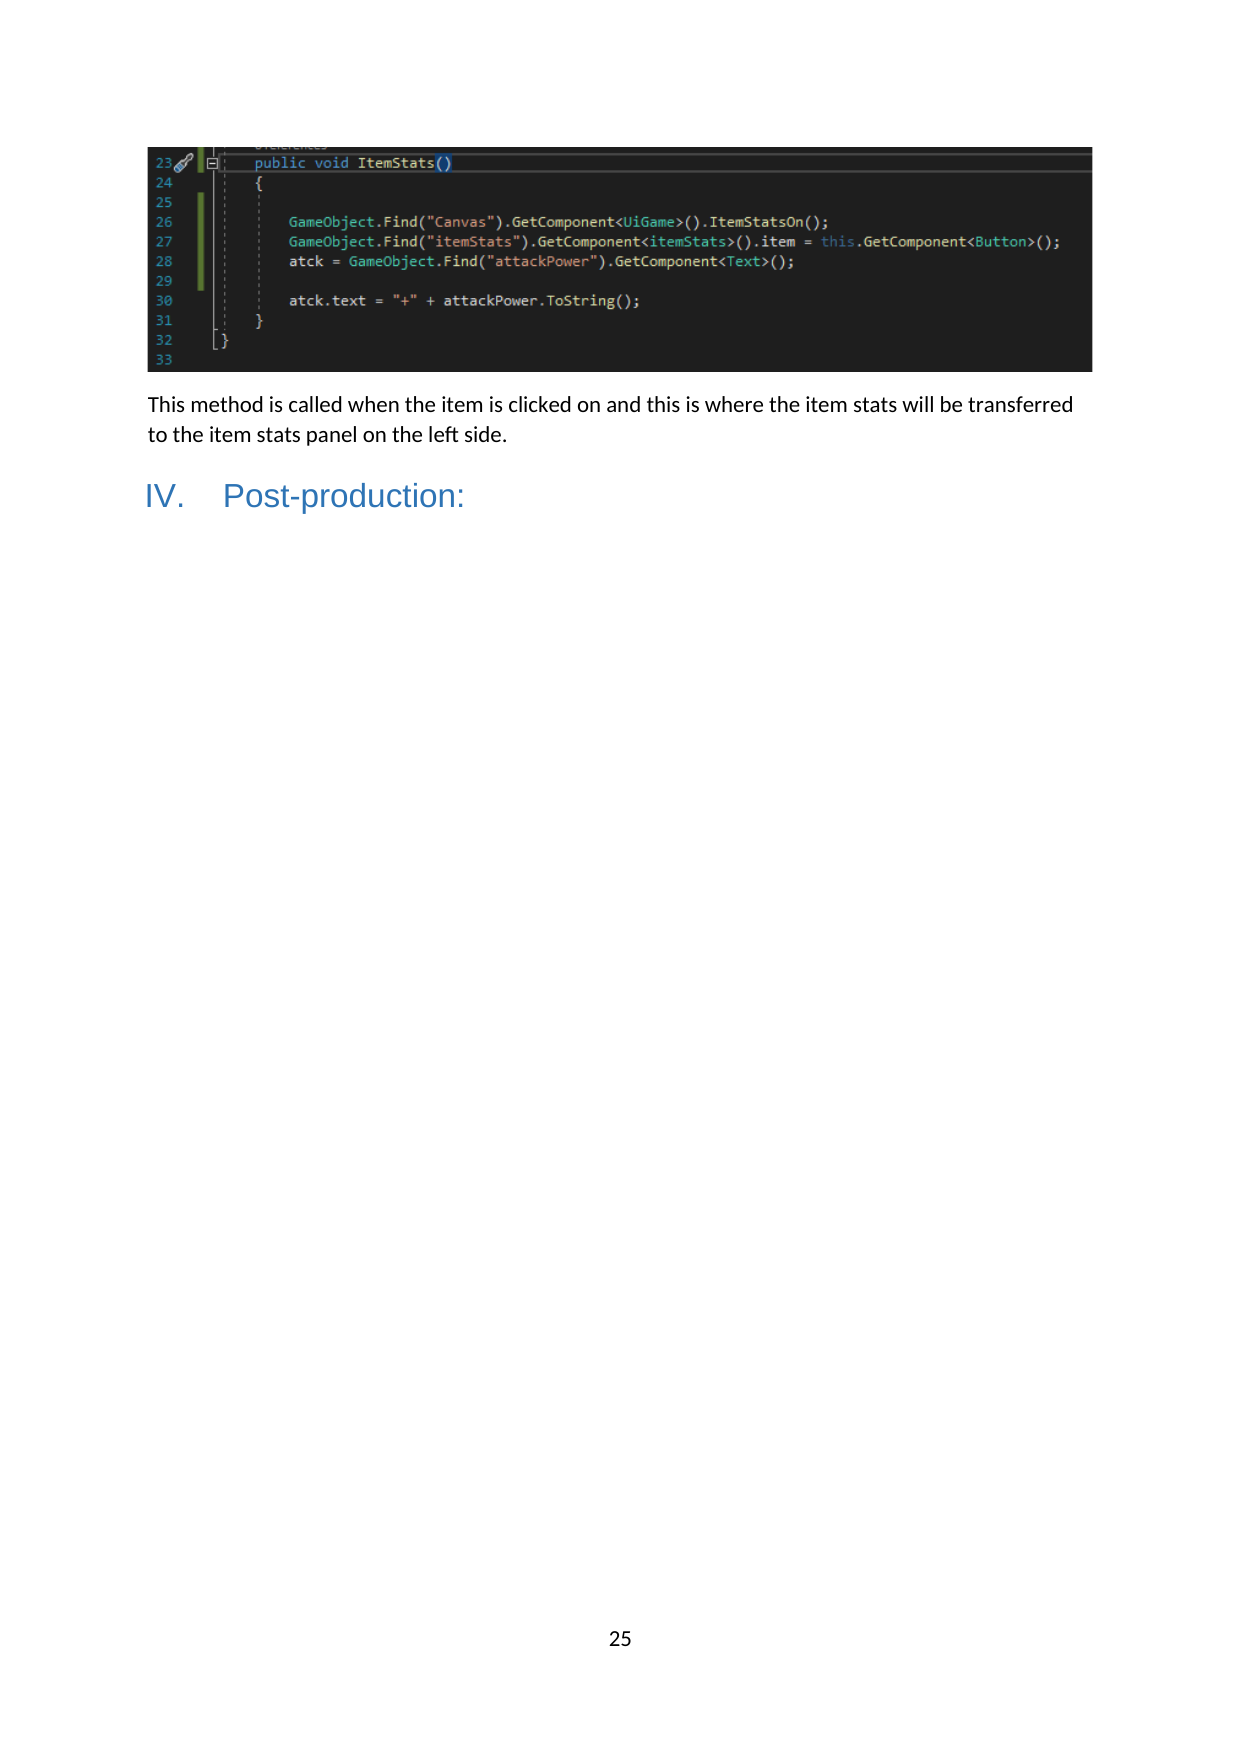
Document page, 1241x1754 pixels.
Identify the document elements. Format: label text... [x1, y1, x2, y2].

subtitle Post-production: [185, 476, 1093, 514]
text This method is called when the item is clicked on and this is where the item stats will be transferred to the item stats panel on the left side. [148, 390, 1093, 448]
picture [147, 147, 1093, 372]
